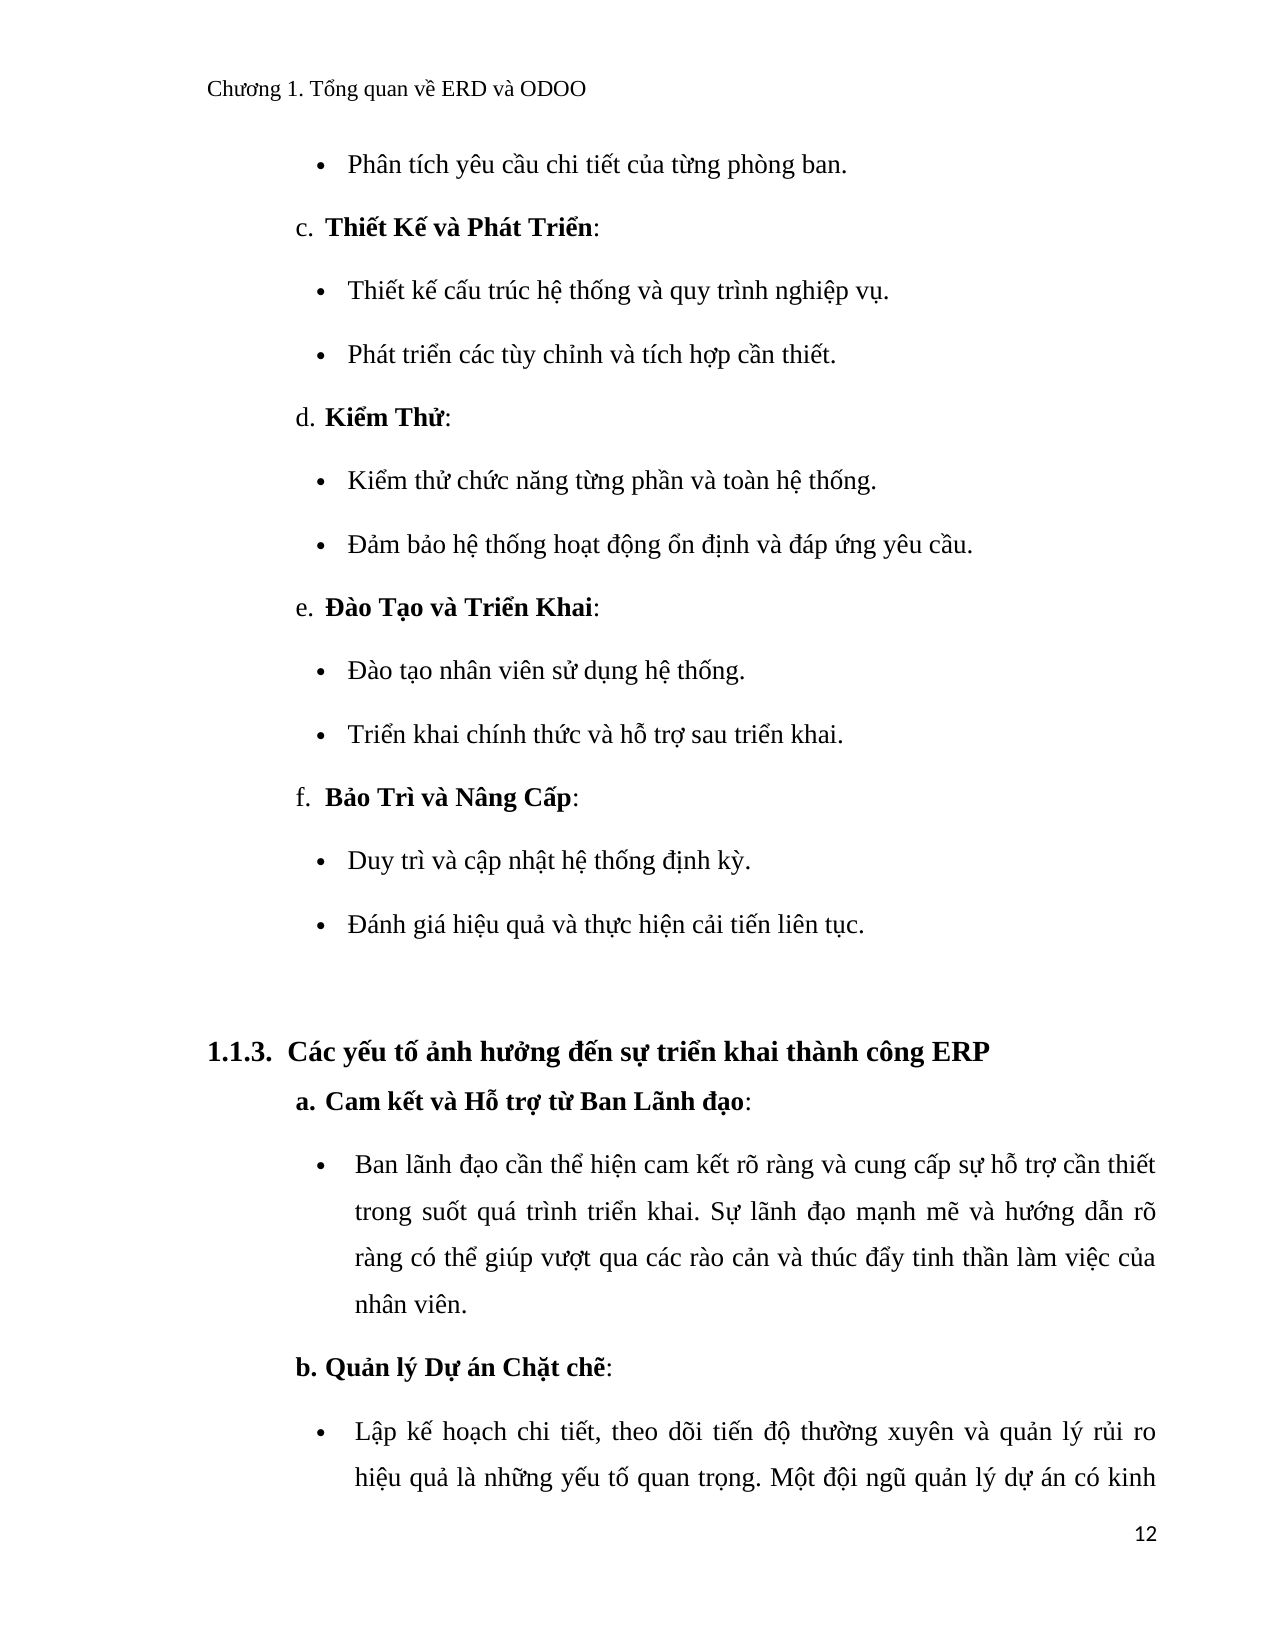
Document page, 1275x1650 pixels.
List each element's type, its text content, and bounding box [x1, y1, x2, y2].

list Đào Tạo và Triển Khai: [295, 591, 1157, 622]
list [317, 1415, 1157, 1492]
list Thiết kế cấu trúc hệ thống và quy trình nghiệp vụ. [317, 274, 1157, 306]
list Duy trì và cập nhật hệ thống định kỳ. [317, 844, 1157, 876]
list Cam kết và Hỗ trợ từ Ban Lãnh đạo: [295, 1085, 1157, 1116]
list Đảm bảo hệ thống hoạt động ổn định và đáp ứng yêu cầu. [317, 528, 1157, 559]
list Kiểm Thử: [295, 401, 1157, 432]
subtitle 1.1.3. Các yếu tố ảnh hưởng đến sự triển khai thành công ERP [207, 1034, 1157, 1068]
list Phân tích yêu cầu chi tiết của từng phòng ban. [317, 148, 1157, 179]
list Thiết Kế và Phát Triển: [295, 211, 1157, 242]
list Triển khai chính thức và hỗ trợ sau triển khai. [317, 718, 1157, 749]
list Ban lãnh đạo cần thể hiện cam kết rõ ràng và cung cấp sự hỗ trợ cần thiết trong suốt quá trình triển khai. Sự lãnh đạo mạnh mẽ và hướng dẫn rõ ràng có thể giúp vượt qua các rào cản và thúc đẩy tinh thần làm việc của nhân viên. [317, 1148, 1157, 1319]
list Đánh giá hiệu quả và thực hiện cải tiến liên tục. [317, 908, 1157, 939]
list Bảo Trì và Nâng Cấp: [295, 781, 1157, 812]
list Phát triển các tùy chỉnh và tích hợp cần thiết. [317, 338, 1157, 369]
list Kiểm thử chức năng từng phần và toàn hệ thống. [317, 464, 1157, 496]
list Đào tạo nhân viên sử dụng hệ thống. [317, 654, 1157, 686]
list Quản lý Dự án Chặt chẽ: [295, 1351, 1157, 1382]
